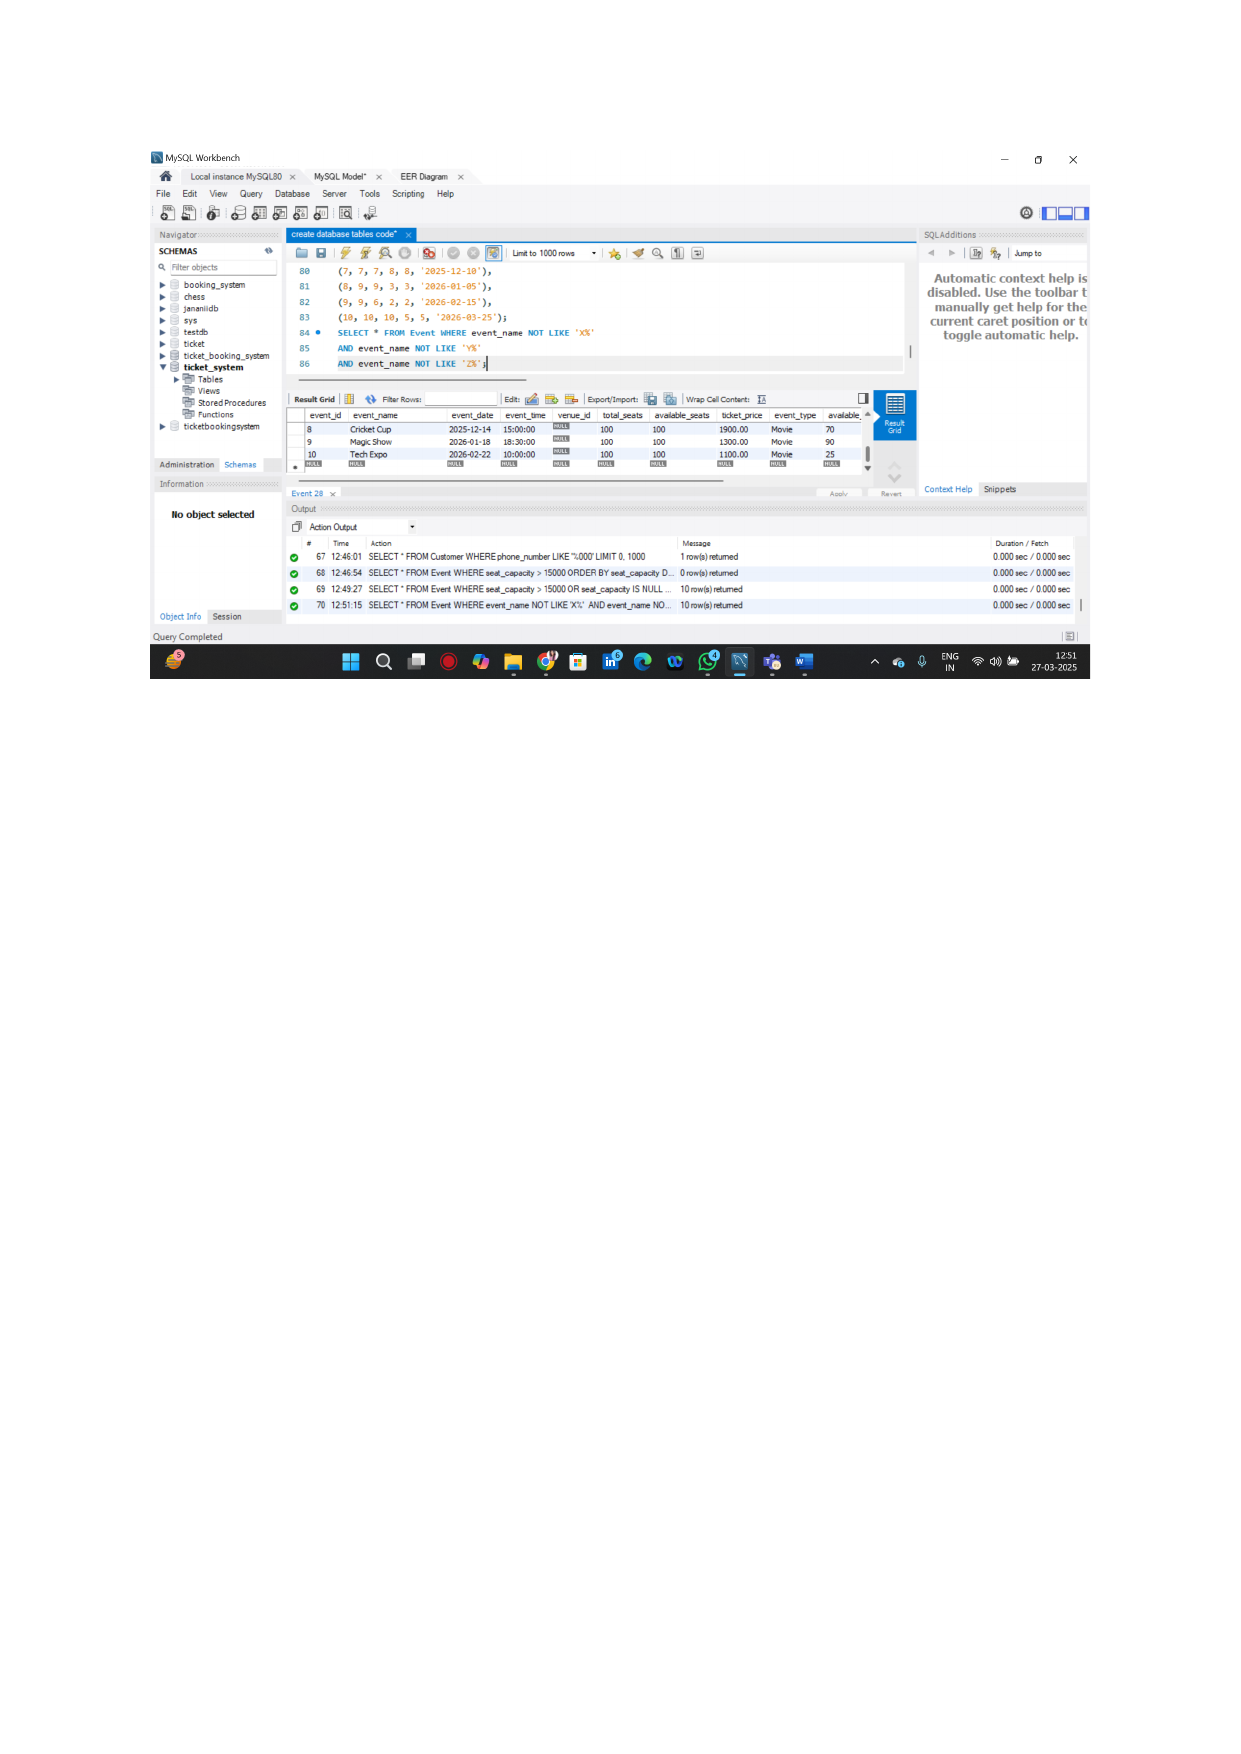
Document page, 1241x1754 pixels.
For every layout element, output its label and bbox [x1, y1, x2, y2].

picture [150, 150, 1091, 679]
